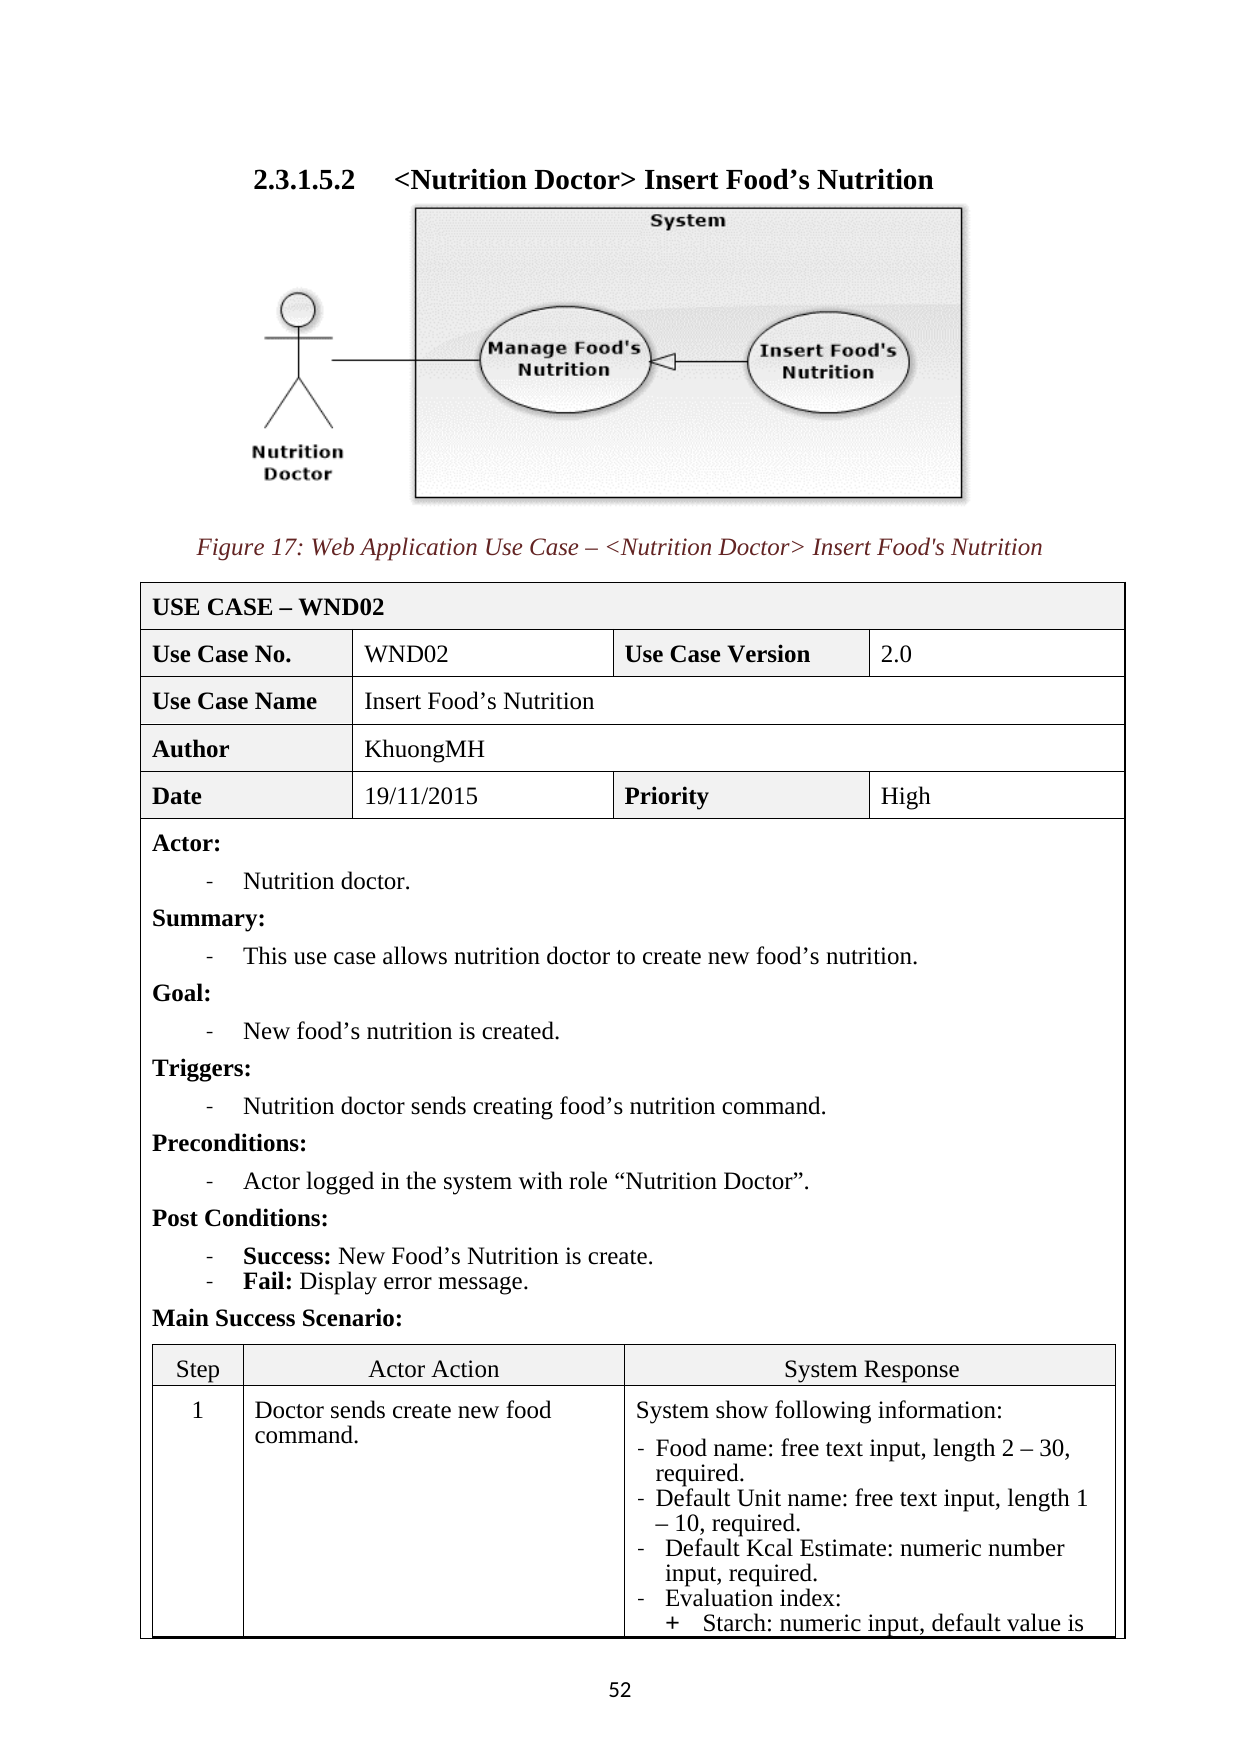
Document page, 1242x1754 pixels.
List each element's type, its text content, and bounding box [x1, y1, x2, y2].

table_cell Insert Food’s Nutrition [353, 677, 1124, 723]
table_cell Use Case Name [141, 677, 352, 723]
table_cell Date [141, 772, 352, 818]
picture [243, 201, 996, 532]
table_cell Priority [614, 772, 869, 818]
table_cell 2.0 [870, 630, 1124, 676]
text Figure 17: Web Application Use Case – <Nutrition Doctor> Insert Food's Nutrition [94, 532, 1146, 561]
table_cell Author [141, 725, 352, 771]
table_cell WND02 [353, 630, 613, 676]
table_header USE CASE – WND02 [141, 583, 1124, 629]
table_cell High [870, 772, 1124, 818]
table_cell KhuongMH [353, 725, 1124, 771]
table_cell Use Case No. [141, 630, 352, 676]
table_cell Use Case Version [614, 630, 869, 676]
subtitle <Nutrition Doctor> Insert Food’s Nutrition [253, 162, 1146, 196]
table_cell 19/11/2015 [353, 772, 613, 818]
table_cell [141, 819, 1124, 1637]
